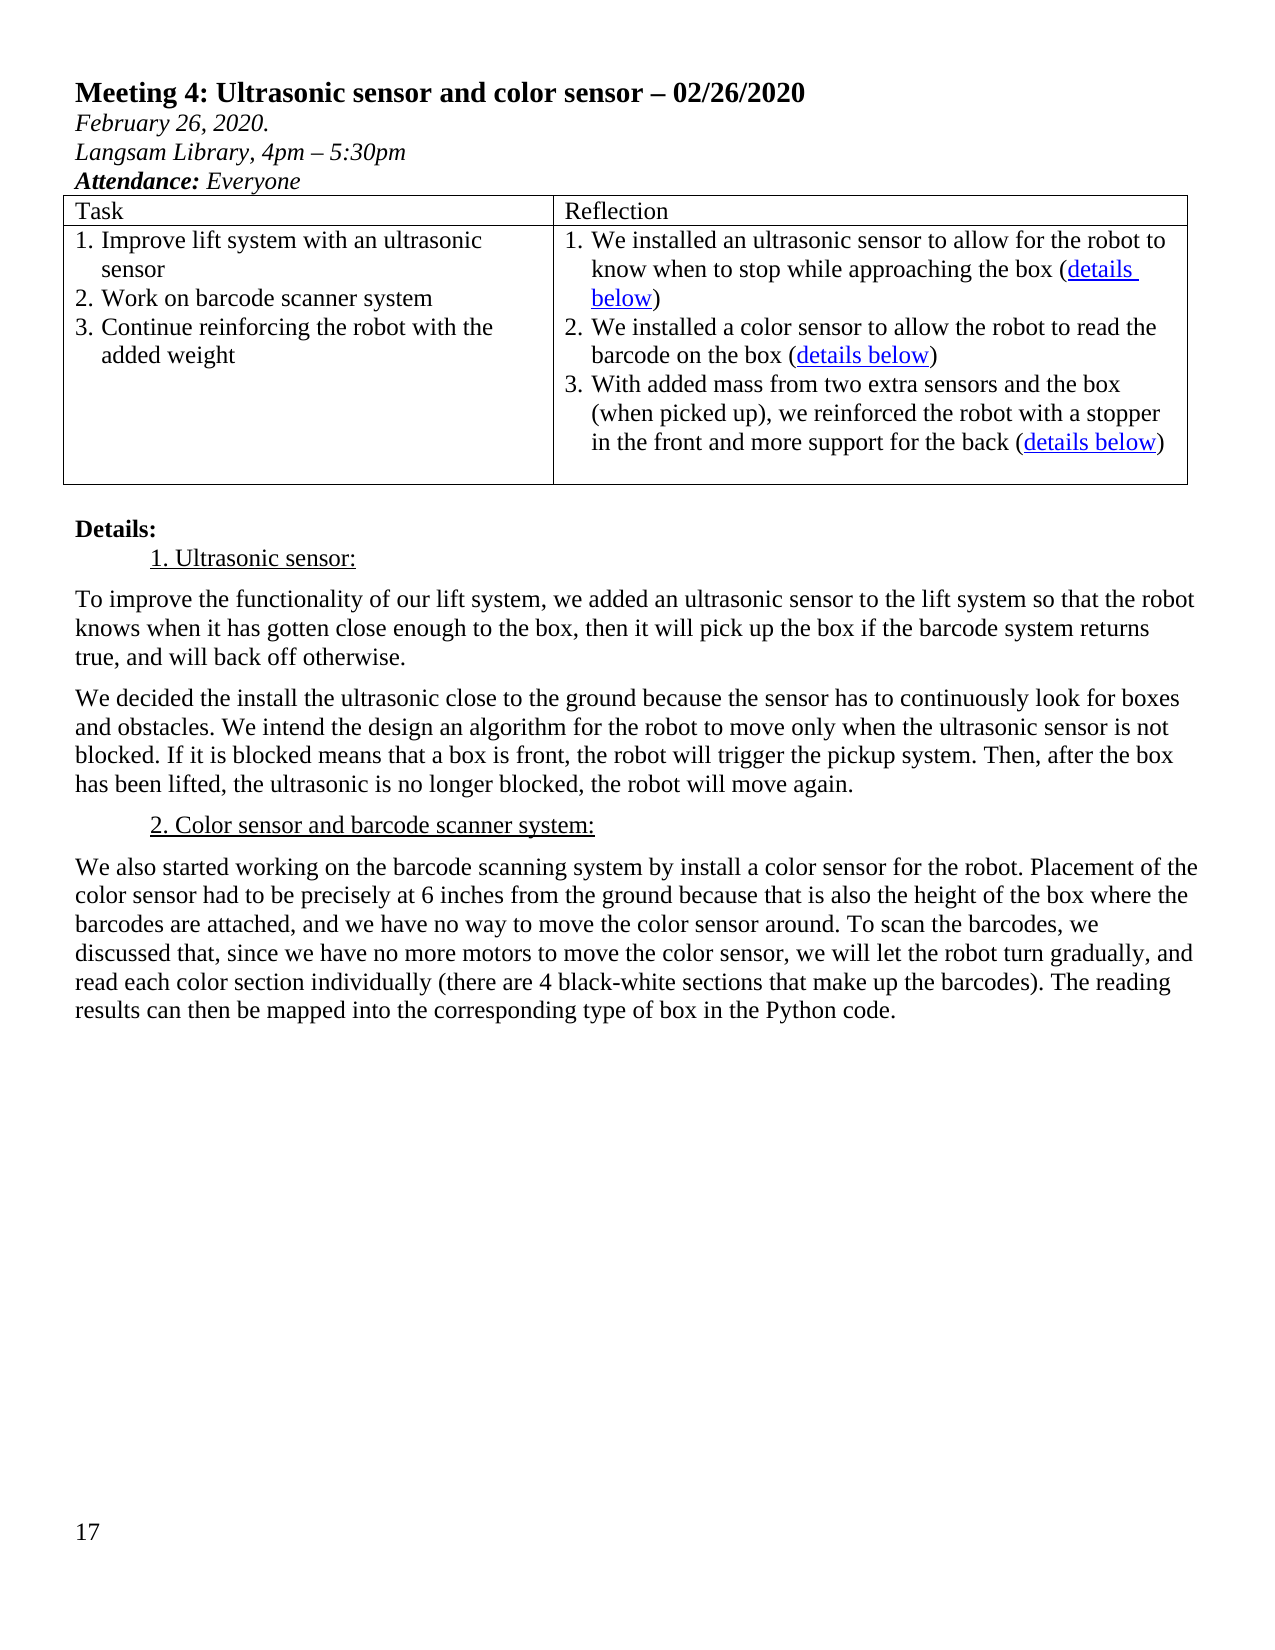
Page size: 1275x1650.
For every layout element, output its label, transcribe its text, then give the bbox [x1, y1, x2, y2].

text Attendance: Everyone [75, 166, 1200, 195]
text We decided the install the ultrasonic close to the ground because the sensor has to continuously look for boxes and obstacles. We intend the design an algorithm for the robot to move only when the ultrasonic sensor is not blocked. If it is blocked means that a box is front, the robot will trigger the pickup system. Then, after the box has been lifted, the ultrasonic is no longer blocked, the robot will move again. [75, 683, 1200, 798]
table_header Task [64, 196, 553, 224]
table_cell Improve lift system with an ultrasonic sensor Work on barcode scanner system Continue reinforcing the robot with the added weight [64, 226, 553, 484]
text Details: [75, 514, 1200, 543]
text To improve the functionality of our lift system, we added an ultrasonic sensor to the lift system so that the robot knows when it has gotten close enough to the box, then it will pick up the box if the barcode system returns true, and will back off otherwise. [75, 584, 1200, 670]
table_cell We installed an ultrasonic sensor to allow for the robot to know when to stop while approaching the box (details below) We installed a color sensor to allow the robot to read the barcode on the box (details below) With added mass from two extra sensors and the box (when picked up), we reinforced the robot with a stopper in the front and more support for the back (details below) [554, 226, 1187, 484]
subtitle 2. Color sensor and barcode scanner system: [75, 810, 1200, 839]
subtitle Meeting 4: Ultrasonic sensor and color sensor – 02/26/2020 [75, 75, 1200, 108]
table_header Reflection [554, 196, 1187, 224]
subtitle 1. Ultrasonic sensor: [75, 543, 1200, 572]
text February 26, 2020. Langsam Library, 4pm – 5:30pm [75, 108, 1200, 166]
text We also started working on the barcode scanning system by install a color sensor for the robot. Placement of the color sensor had to be precisely at 6 inches from the ground because that is also the height of the box where the barcodes are attached, and we have no way to move the color sensor around. To scan the barcodes, we discussed that, since we have no more motors to move the color sensor, we will let the robot turn gradually, and read each color section individually (there are 4 black-white sections that make up the barcodes). The reading results can then be mapped into the corresponding type of box in the Python code. [75, 852, 1200, 1024]
